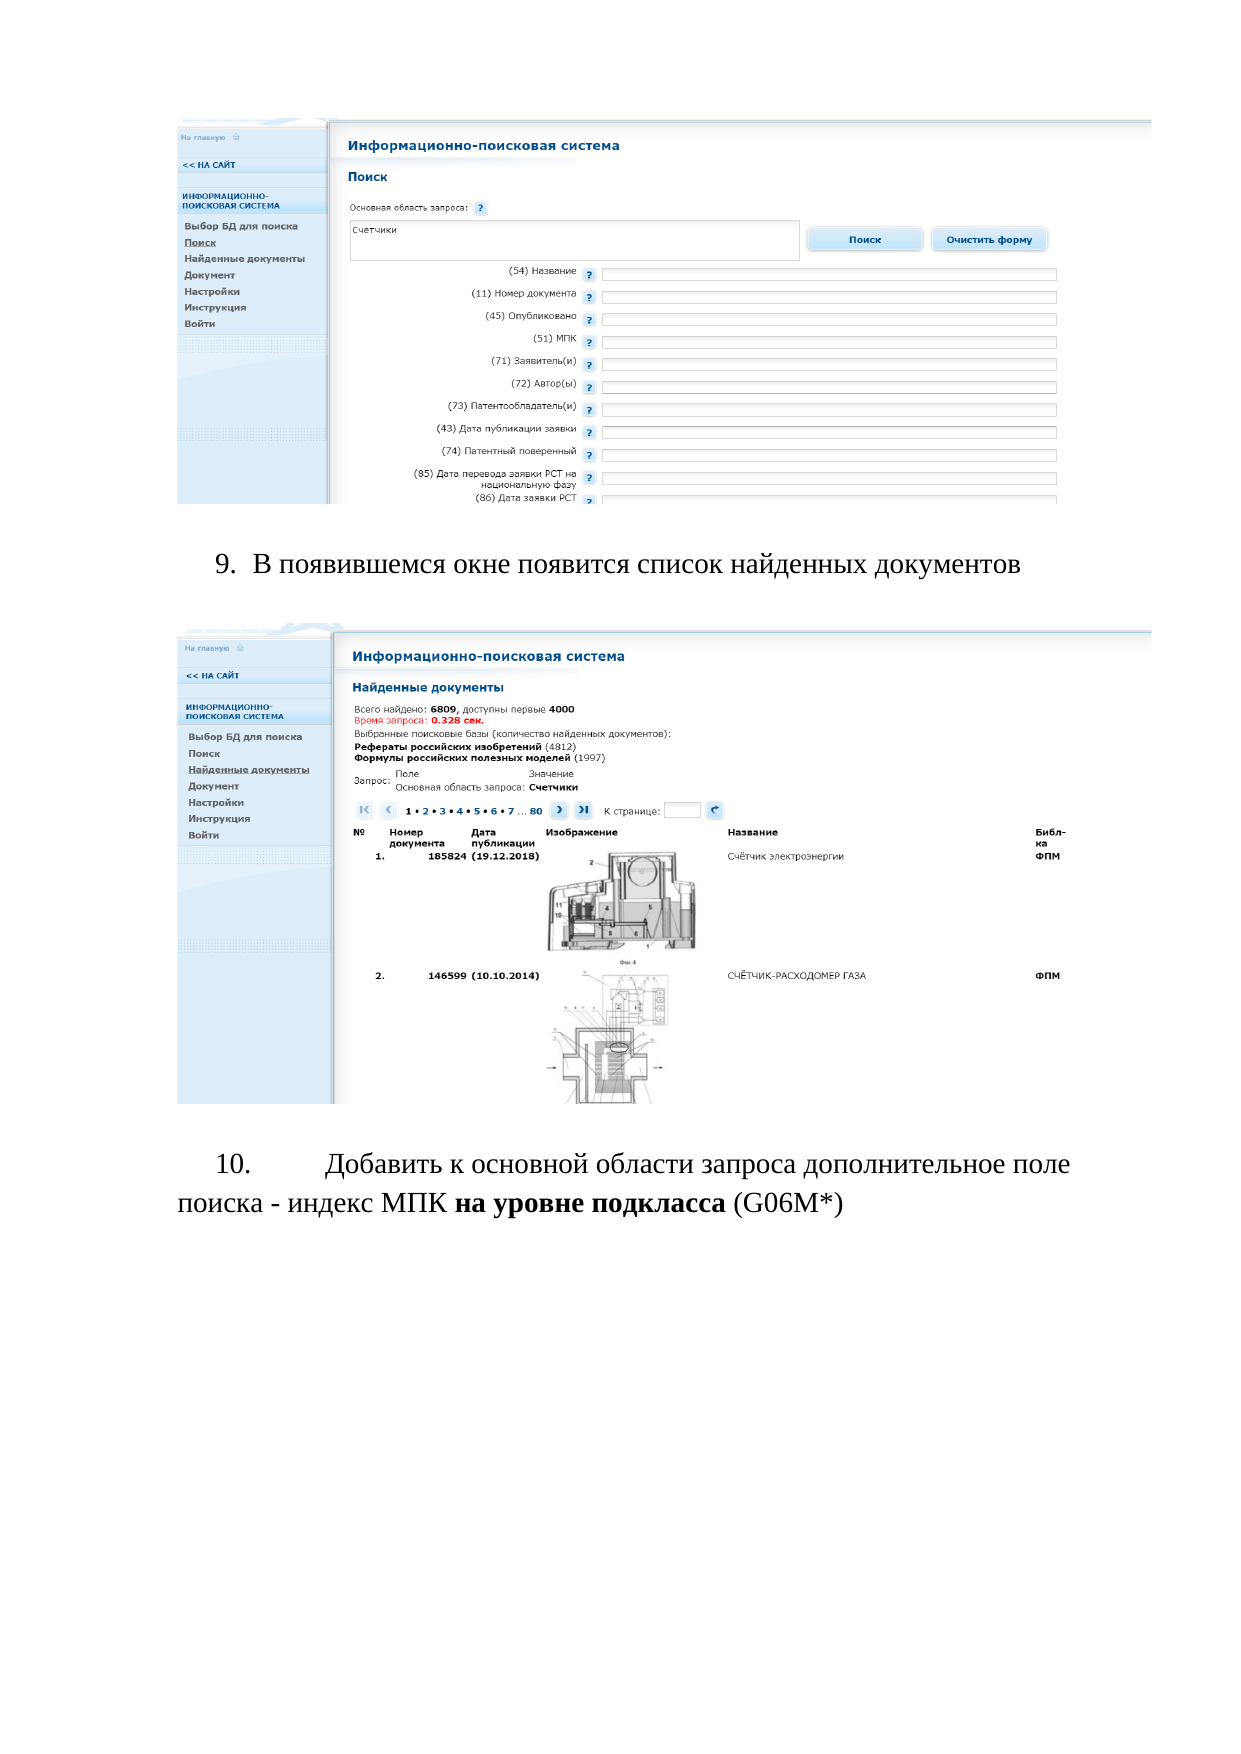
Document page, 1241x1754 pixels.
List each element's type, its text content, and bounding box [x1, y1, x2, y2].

picture [177, 623, 1152, 1104]
list Добавить к основной области запроса дополнительное поле поиска - индекс МПК на уровне подкласса (G06M*) [177, 1147, 1152, 1219]
picture [177, 118, 1152, 504]
list В появившемся окне появится список найденных документов [215, 546, 1152, 580]
